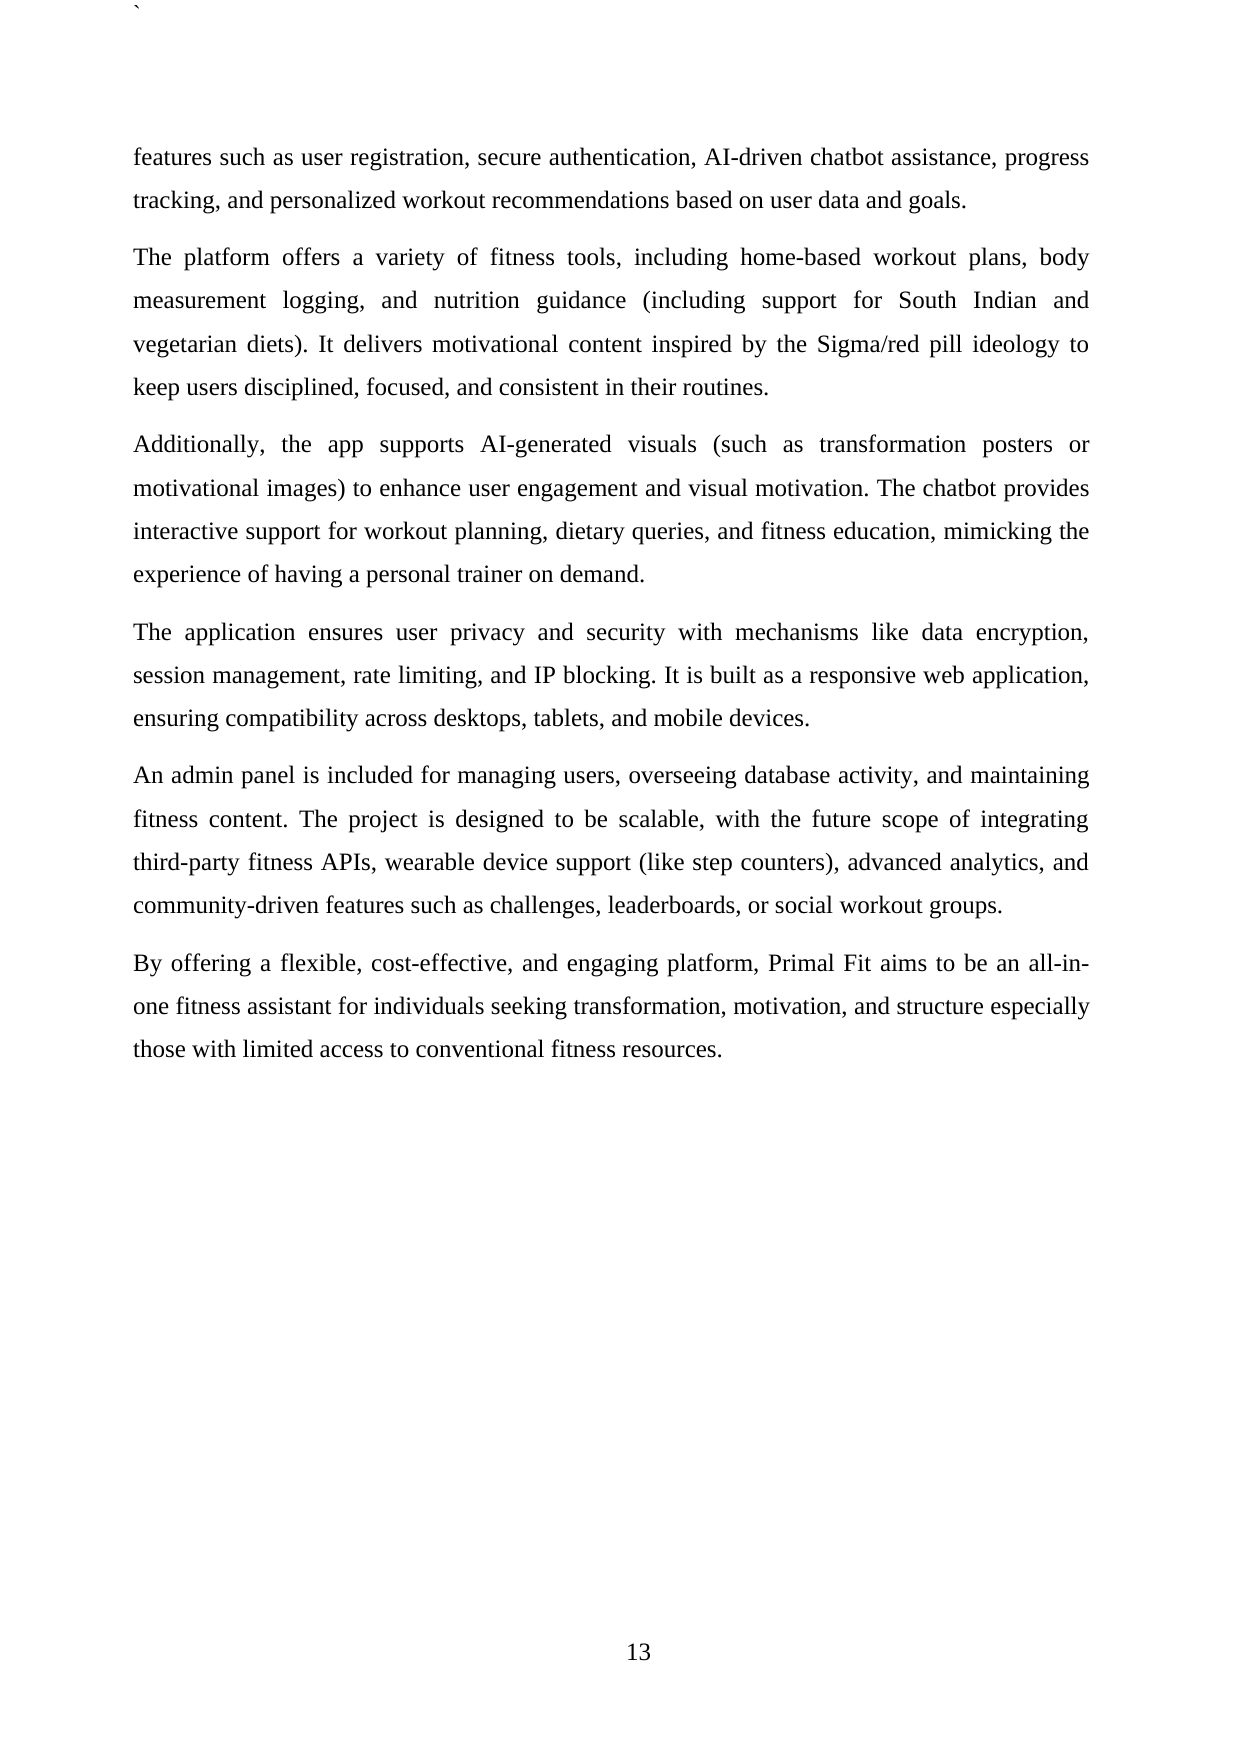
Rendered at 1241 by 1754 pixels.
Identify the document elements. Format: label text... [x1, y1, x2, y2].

text The application ensures user privacy and security with mechanisms like data encryption, session management, rate limiting, and IP blocking. It is built as a responsive web application, ensuring compatibility across desktops, tablets, and mobile devices. [133, 617, 1091, 732]
text The platform offers a variety of fitness tools, including home-based workout plans, body measurement logging, and nutrition guidance (including support for South Indian and vegetarian diets). It delivers motivational content inspired by the Sigma/red pill ideology to keep users disciplined, focused, and consistent in their routines. [133, 242, 1091, 401]
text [133, 142, 1091, 213]
text Additionally, the app supports AI-generated visuals (such as transformation posters or motivational images) to enhance user engagement and visual motivation. The chatbot provides interactive support for workout planning, dietary queries, and fitness education, mimicking the experience of having a personal trainer on demand. [133, 429, 1091, 588]
text An admin panel is included for managing users, overseeing database activity, and maintaining fitness content. The project is designed to be scalable, with the future scope of integrating third-party fitness APIs, wearable device support (like step counters), advanced analytics, and community-driven features such as challenges, leaderboards, or social workout groups. [133, 761, 1091, 919]
text By offering a flexible, cost-effective, and engaging platform, Primal Fit aims to be an all-in-one fitness assistant for individuals seeking transformation, motivation, and structure especially those with limited access to conventional fitness resources. [133, 948, 1091, 1063]
